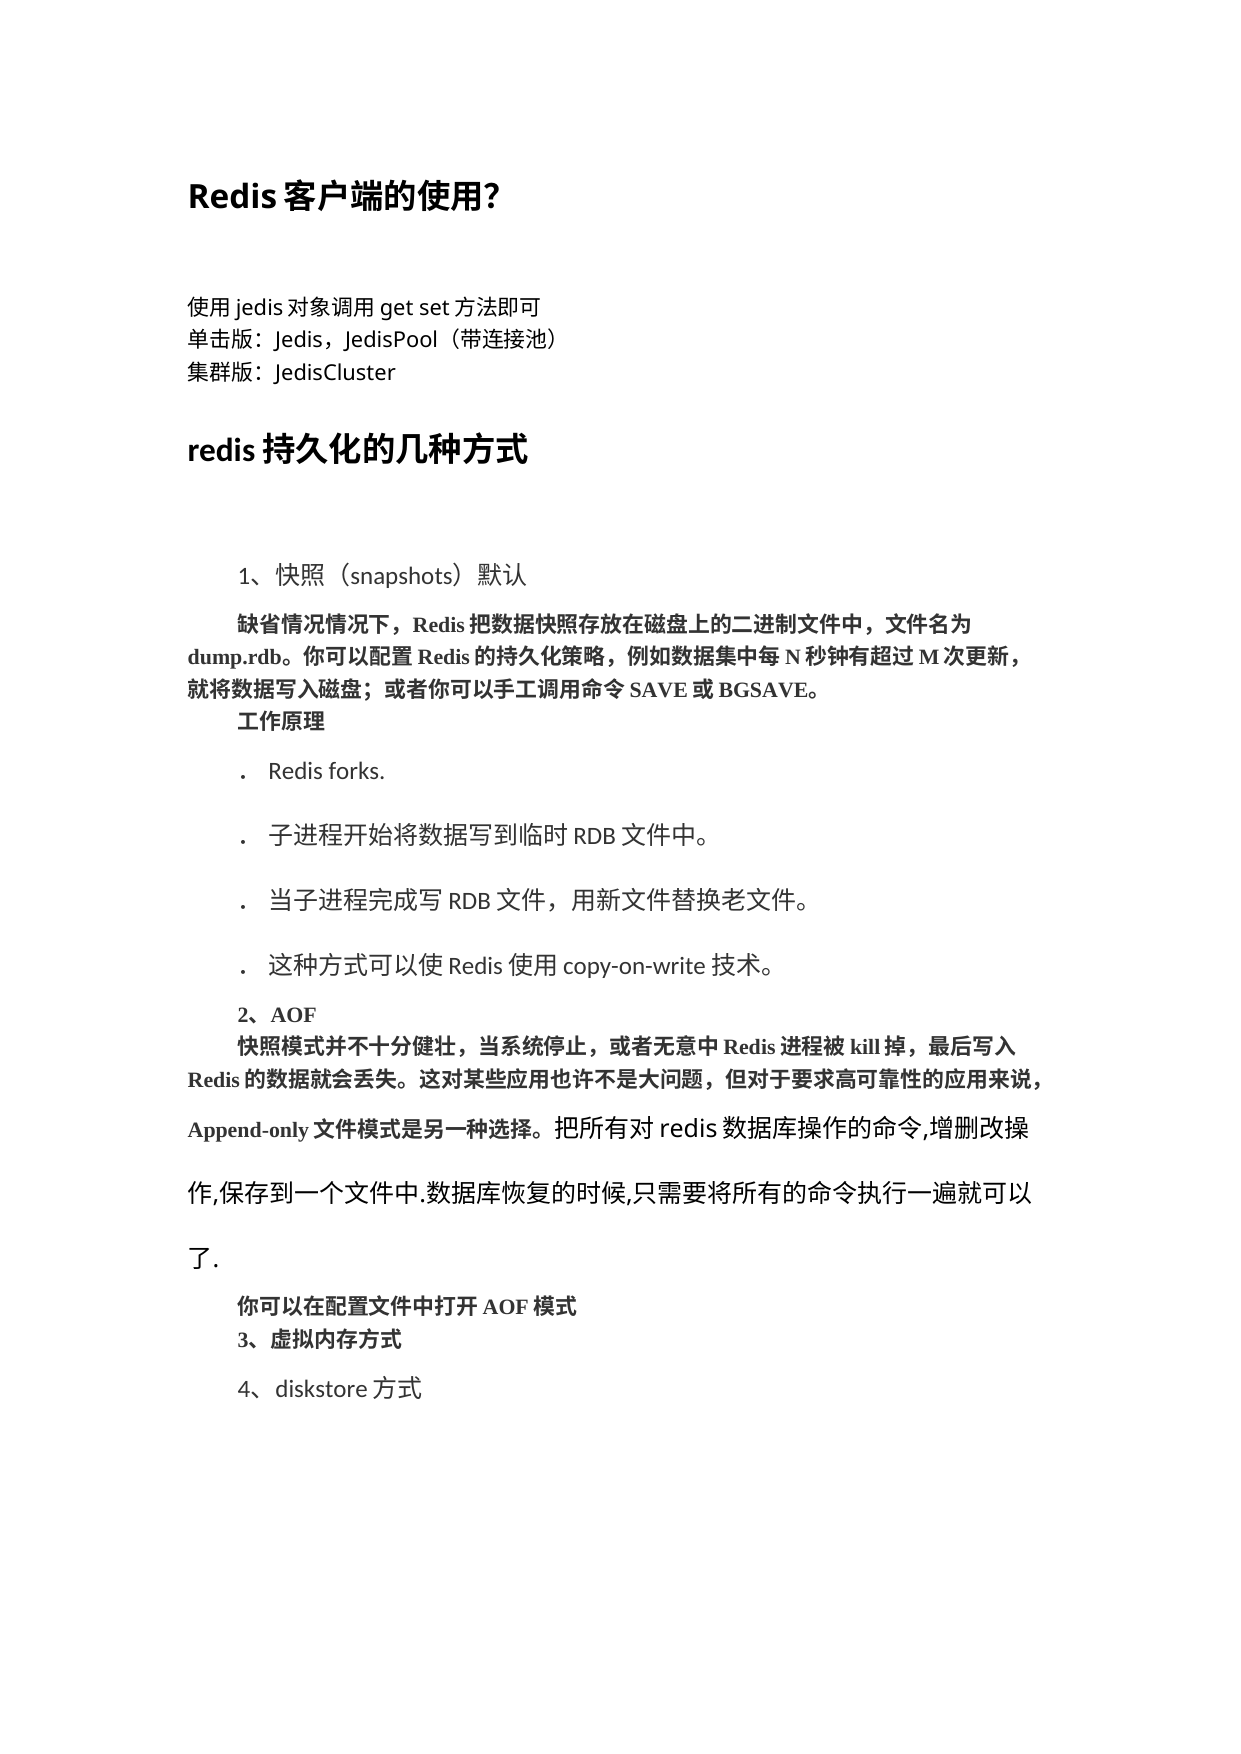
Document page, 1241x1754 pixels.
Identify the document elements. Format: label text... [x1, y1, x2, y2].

text ． 子进程开始将数据写到临时RDB文件中。 [187, 801, 1053, 866]
subtitle redis持久化的几种方式 [187, 414, 1053, 479]
text 快照模式并不十分健壮，当系统停止，或者无意中Redis进程被kill掉，最后写入Redis的数据就会丢失。这对某些应用也许不是大问题，但对于要求高可靠性的应用来说， [187, 1029, 1053, 1094]
text 缺省情况情况下，Redis把数据快照存放在磁盘上的二进制文件中，文件名为dump.rdb。你可以配置Redis的持久化策略，例如数据集中每N秒钟有超过M次更新，就将数据写入磁盘；或者你可以手工调用命令SAVE或BGSAVE。 [187, 606, 1053, 704]
text Append-only文件模式是另一种选择。把所有对redis数据库操作的命令,增删改操作,保存到一个文件中.数据库恢复的时候,只需要将所有的命令执行一遍就可以了. [187, 1094, 1053, 1289]
text 3、虚拟内存方式 [187, 1321, 1053, 1354]
text 单击版：Jedis，JedisPool（带连接池） [187, 322, 1053, 354]
text 2、AOF [187, 996, 1053, 1029]
text 集群版：JedisCluster [187, 354, 1053, 387]
text ． 这种方式可以使Redis使用copy-on-write技术。 [187, 931, 1053, 996]
text 工作原理 [187, 704, 1053, 736]
text 1、快照（snapshots）默认 [187, 541, 1053, 606]
text ． Redis forks. [187, 736, 1053, 801]
text ． 当子进程完成写RDB文件，用新文件替换老文件。 [187, 866, 1053, 931]
text 使用jedis对象调用get set方法即可 [187, 289, 1053, 322]
subtitle Redis客户端的使用？ [187, 162, 1053, 227]
text 4、diskstore方式 [187, 1354, 1053, 1419]
text 你可以在配置文件中打开AOF模式 [187, 1289, 1053, 1321]
